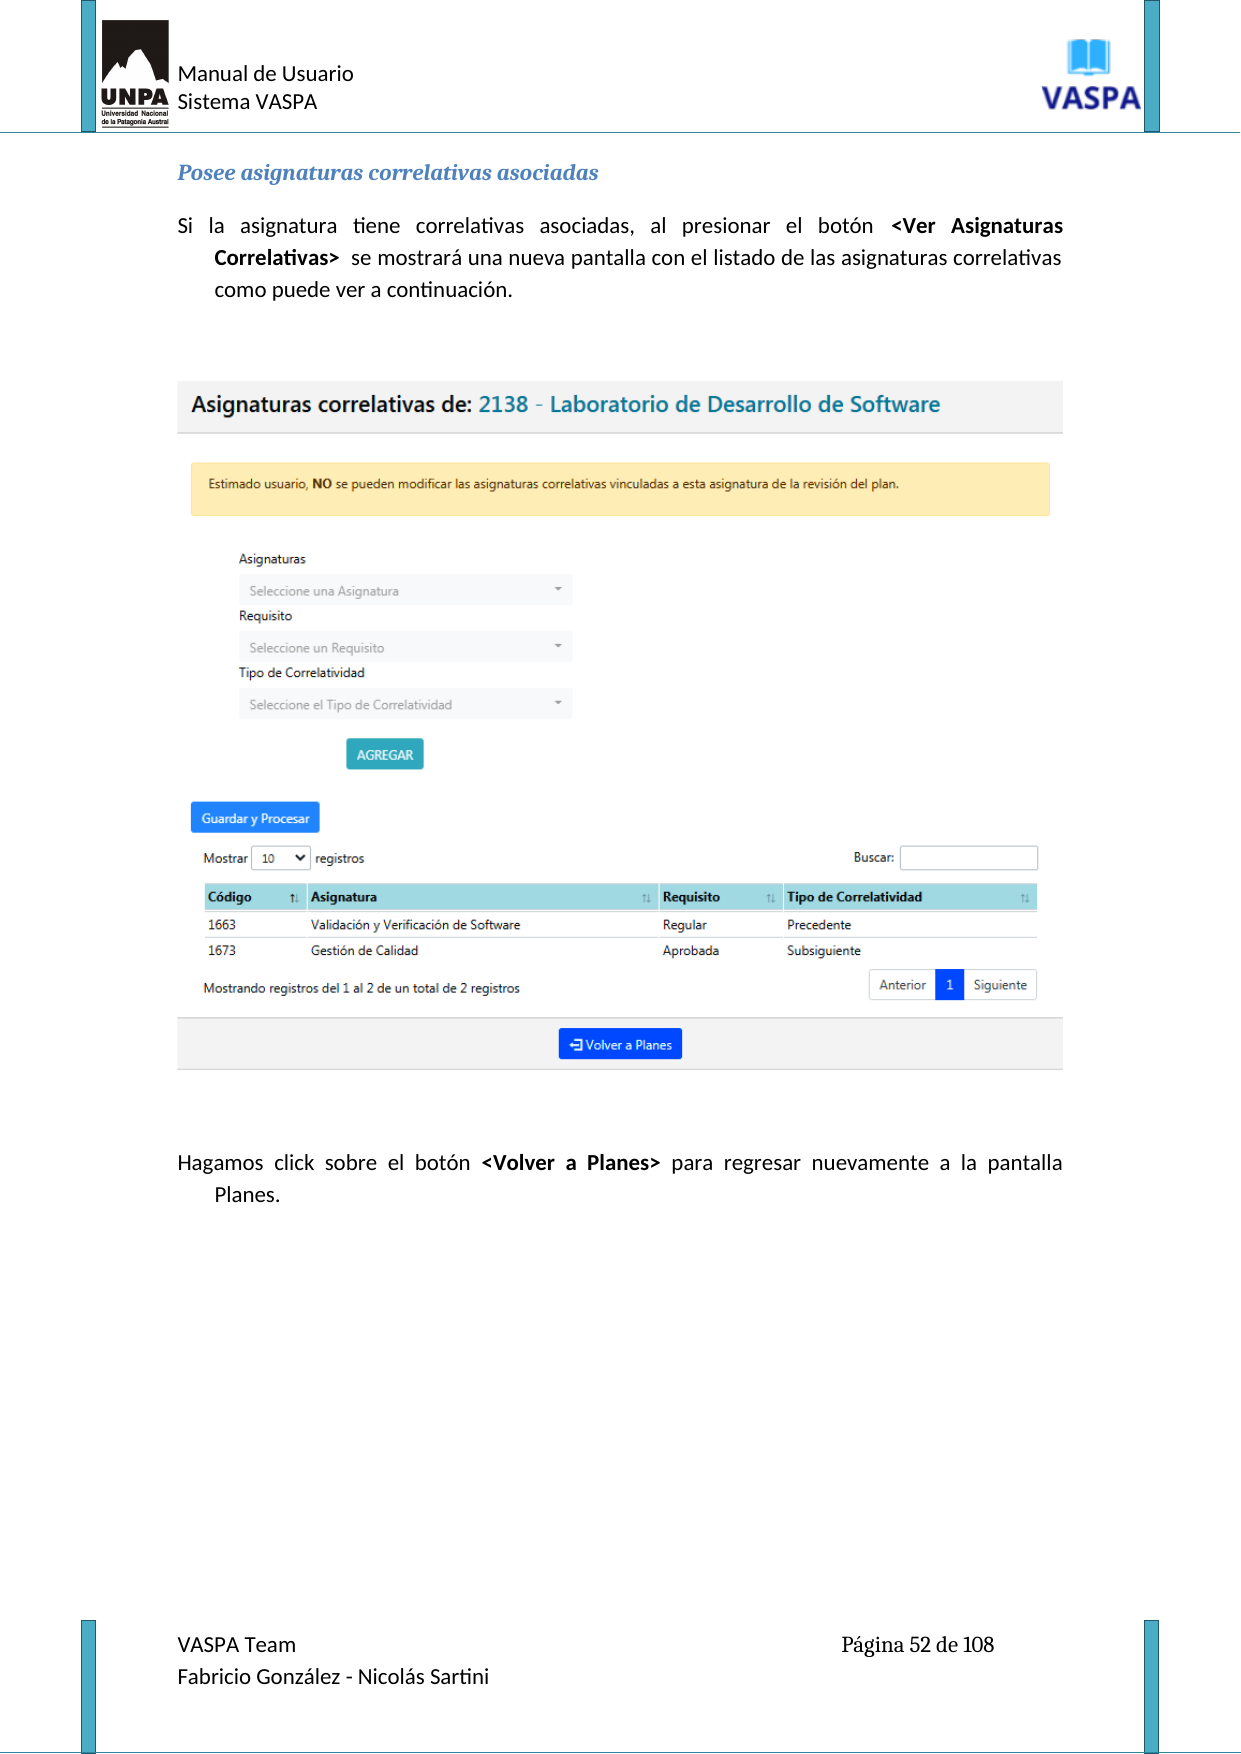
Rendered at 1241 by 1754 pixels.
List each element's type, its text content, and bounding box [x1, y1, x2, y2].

picture [100, 18, 170, 129]
text Si la asignatura tiene correlativas asociadas, al presionar el botón <Ver Asignaturas Correlativas> se mostrará una nueva pantalla con el listado de las asignaturas correlativas como puede ver a continuación. [177, 211, 1063, 303]
picture [177, 381, 1063, 1071]
text Hagamos click sobre el botón <Volver a Planes> para regresar nuevamente a la pantalla Planes. [177, 1148, 1063, 1208]
picture [1036, 19, 1146, 129]
text Posee asignaturas correlativas asociadas [177, 160, 1063, 186]
